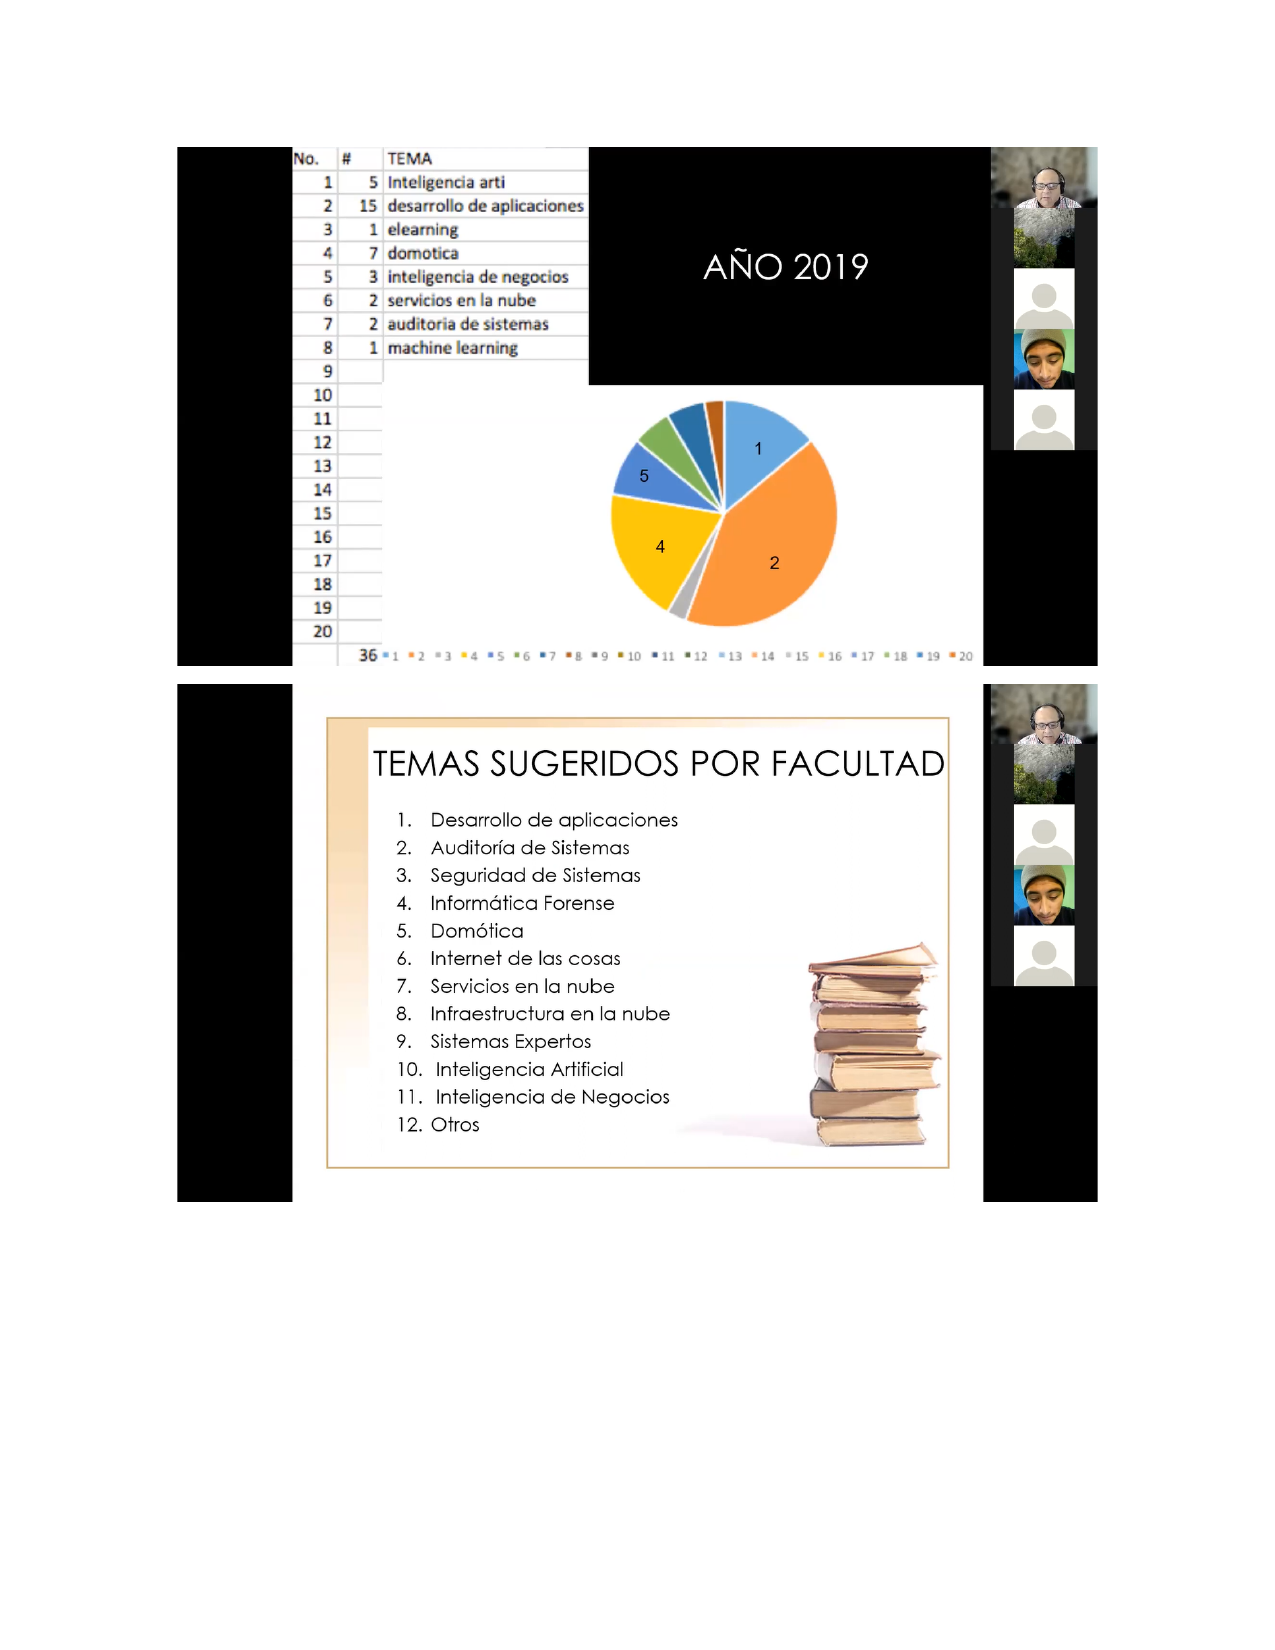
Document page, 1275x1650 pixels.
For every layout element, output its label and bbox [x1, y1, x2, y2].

picture [177, 147, 1098, 666]
picture [177, 684, 1098, 1202]
